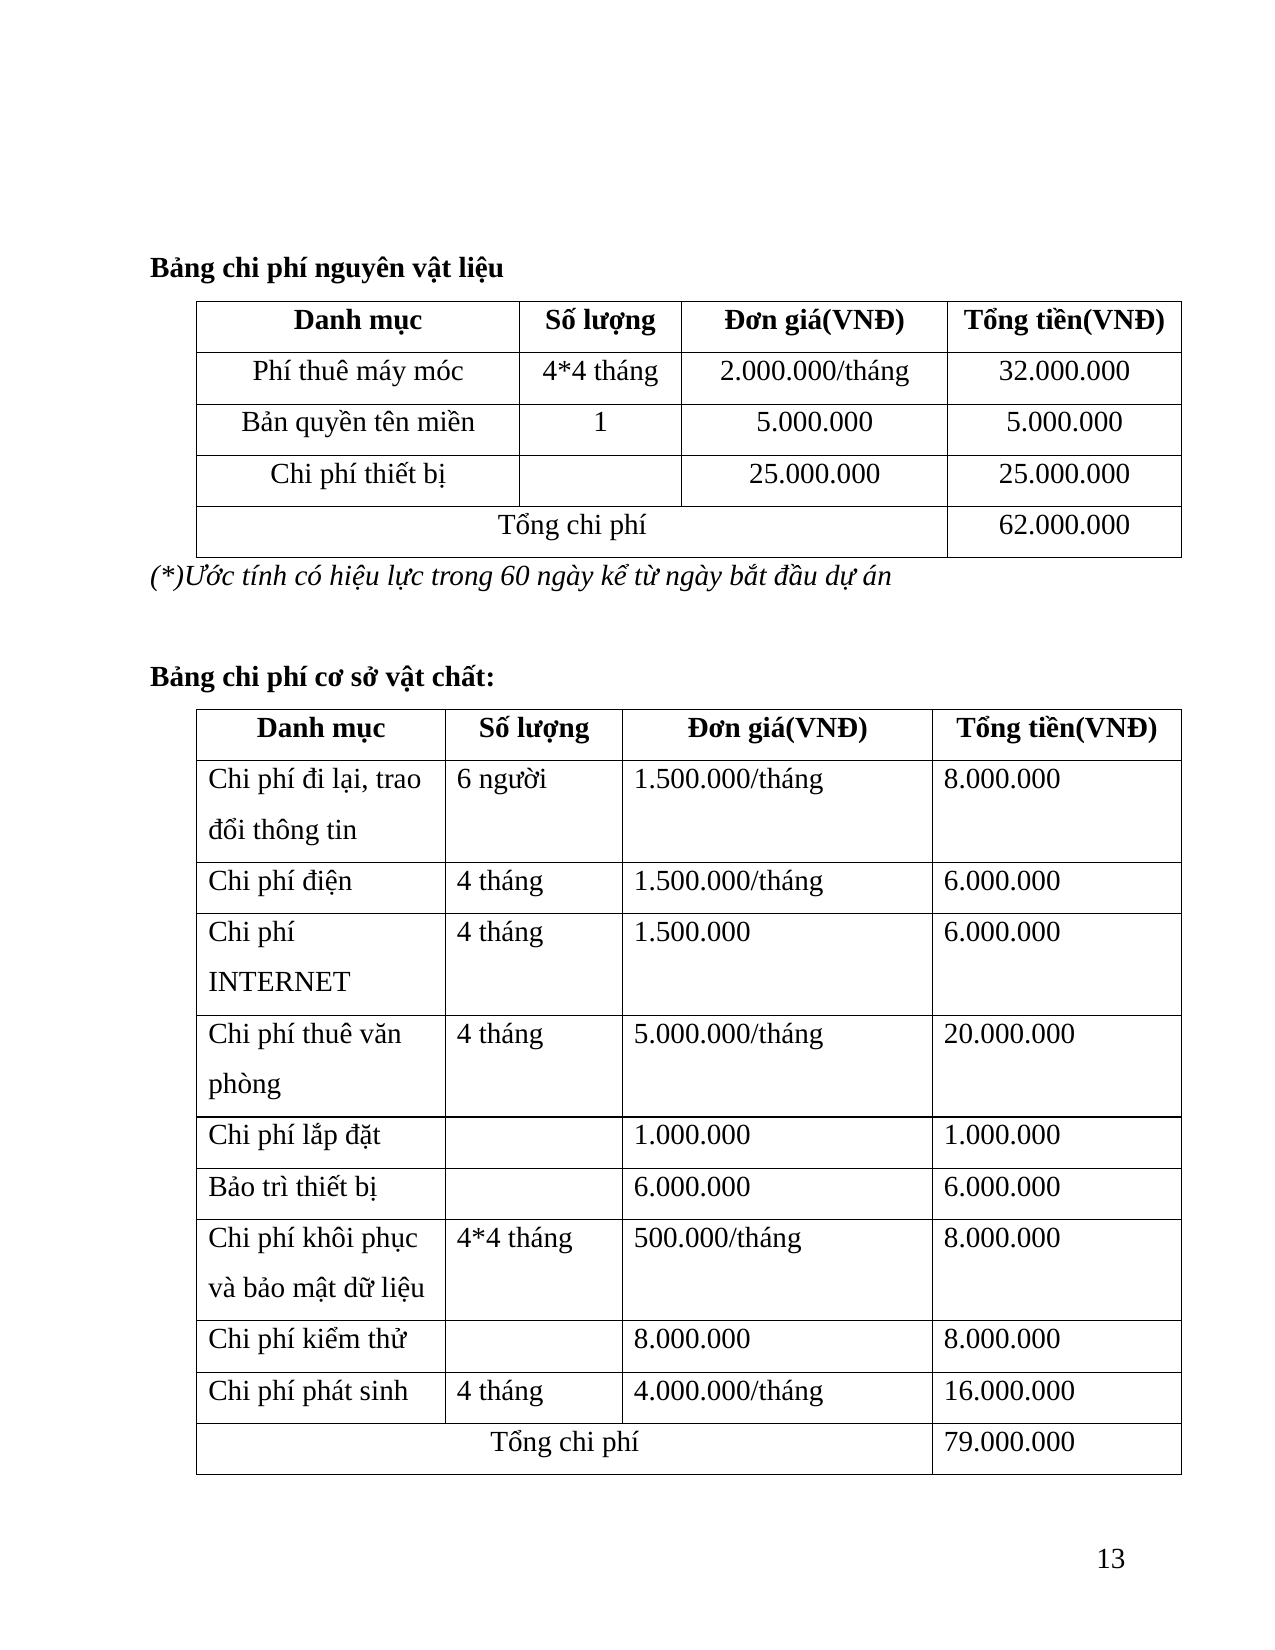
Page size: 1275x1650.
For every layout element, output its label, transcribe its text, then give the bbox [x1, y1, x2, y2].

table_cell [446, 1321, 622, 1372]
table_header Số lượng [446, 710, 622, 760]
table_cell [446, 1118, 622, 1168]
table_cell 4*4 tháng [446, 1220, 622, 1320]
table_cell Chi phí khôi phục và bảo mật dữ liệu [197, 1220, 445, 1320]
table_cell 6.000.000 [933, 1169, 1181, 1219]
table_cell 2.000.000/tháng [682, 353, 947, 403]
table_cell 4 tháng [446, 1016, 622, 1116]
table_cell Bản quyền tên miền [197, 405, 519, 455]
table_cell 4 tháng [446, 863, 622, 913]
table_header Tổng tiền(VNĐ) [933, 710, 1181, 760]
table_cell 1.500.000 [623, 914, 932, 1015]
table_cell Chi phí thuê văn phòng [197, 1016, 445, 1116]
table_cell 62.000.000 [948, 507, 1181, 557]
table_cell Chi phí thiết bị [197, 456, 519, 506]
table_cell Bảo trì thiết bị [197, 1169, 445, 1219]
table_cell Tổng chi phí [197, 507, 947, 557]
table_cell [520, 456, 681, 506]
table_cell 500.000/tháng [623, 1220, 932, 1320]
table_cell Chi phí đi lại, trao đổi thông tin [197, 761, 445, 862]
table_cell 32.000.000 [948, 353, 1181, 403]
table_cell 79.000.000 [933, 1424, 1181, 1474]
table_cell 6.000.000 [933, 863, 1181, 913]
table_cell 25.000.000 [682, 456, 947, 506]
table_cell 8.000.000 [933, 1220, 1181, 1320]
table_cell 8.000.000 [623, 1321, 932, 1372]
table_cell 6 người [446, 761, 622, 862]
table_cell 5.000.000 [682, 405, 947, 455]
table_cell 5.000.000 [948, 405, 1181, 455]
table_cell Chi phí phát sinh [197, 1373, 445, 1423]
table_cell 20.000.000 [933, 1016, 1181, 1116]
table_cell 6.000.000 [623, 1169, 932, 1219]
table_cell Chi phí lắp đặt [197, 1118, 445, 1168]
table_cell 8.000.000 [933, 761, 1181, 862]
table_header Đơn giá(VNĐ) [623, 710, 932, 760]
table_cell Phí thuê máy móc [197, 353, 519, 403]
table_cell 5.000.000/tháng [623, 1016, 932, 1116]
table_header Danh mục [197, 302, 519, 352]
table_cell 16.000.000 [933, 1373, 1181, 1423]
table_cell 6.000.000 [933, 914, 1181, 1015]
text (*)Ước tính có hiệu lực trong 60 ngày kể từ ngày bắt đầu dự án [150, 558, 1125, 592]
table_cell Chi phí điện [197, 863, 445, 913]
table_cell 4 tháng [446, 914, 622, 1015]
table_header Đơn giá(VNĐ) [682, 302, 947, 352]
table_cell 4 tháng [446, 1373, 622, 1423]
table_cell 25.000.000 [948, 456, 1181, 506]
table_cell [446, 1169, 622, 1219]
table_cell 1.000.000 [623, 1118, 932, 1168]
table_cell 8.000.000 [933, 1321, 1181, 1372]
table_cell Chi phí kiểm thử [197, 1321, 445, 1372]
table_cell 4*4 tháng [520, 353, 681, 403]
table_cell 4.000.000/tháng [623, 1373, 932, 1423]
table_cell 1.500.000/tháng [623, 863, 932, 913]
table_cell Tổng chi phí [197, 1424, 932, 1474]
text Bảng chi phí cơ sở vật chất: [150, 659, 1125, 692]
text Bảng chi phí nguyên vật liệu [150, 251, 1125, 284]
table_header Tổng tiền(VNĐ) [948, 302, 1181, 352]
table_cell Chi phí INTERNET [197, 914, 445, 1015]
table_header Số lượng [520, 302, 681, 352]
table_cell 1.500.000/tháng [623, 761, 932, 862]
table_cell 1 [520, 405, 681, 455]
table_cell 1.000.000 [933, 1118, 1181, 1168]
table_header Danh mục [197, 710, 445, 760]
